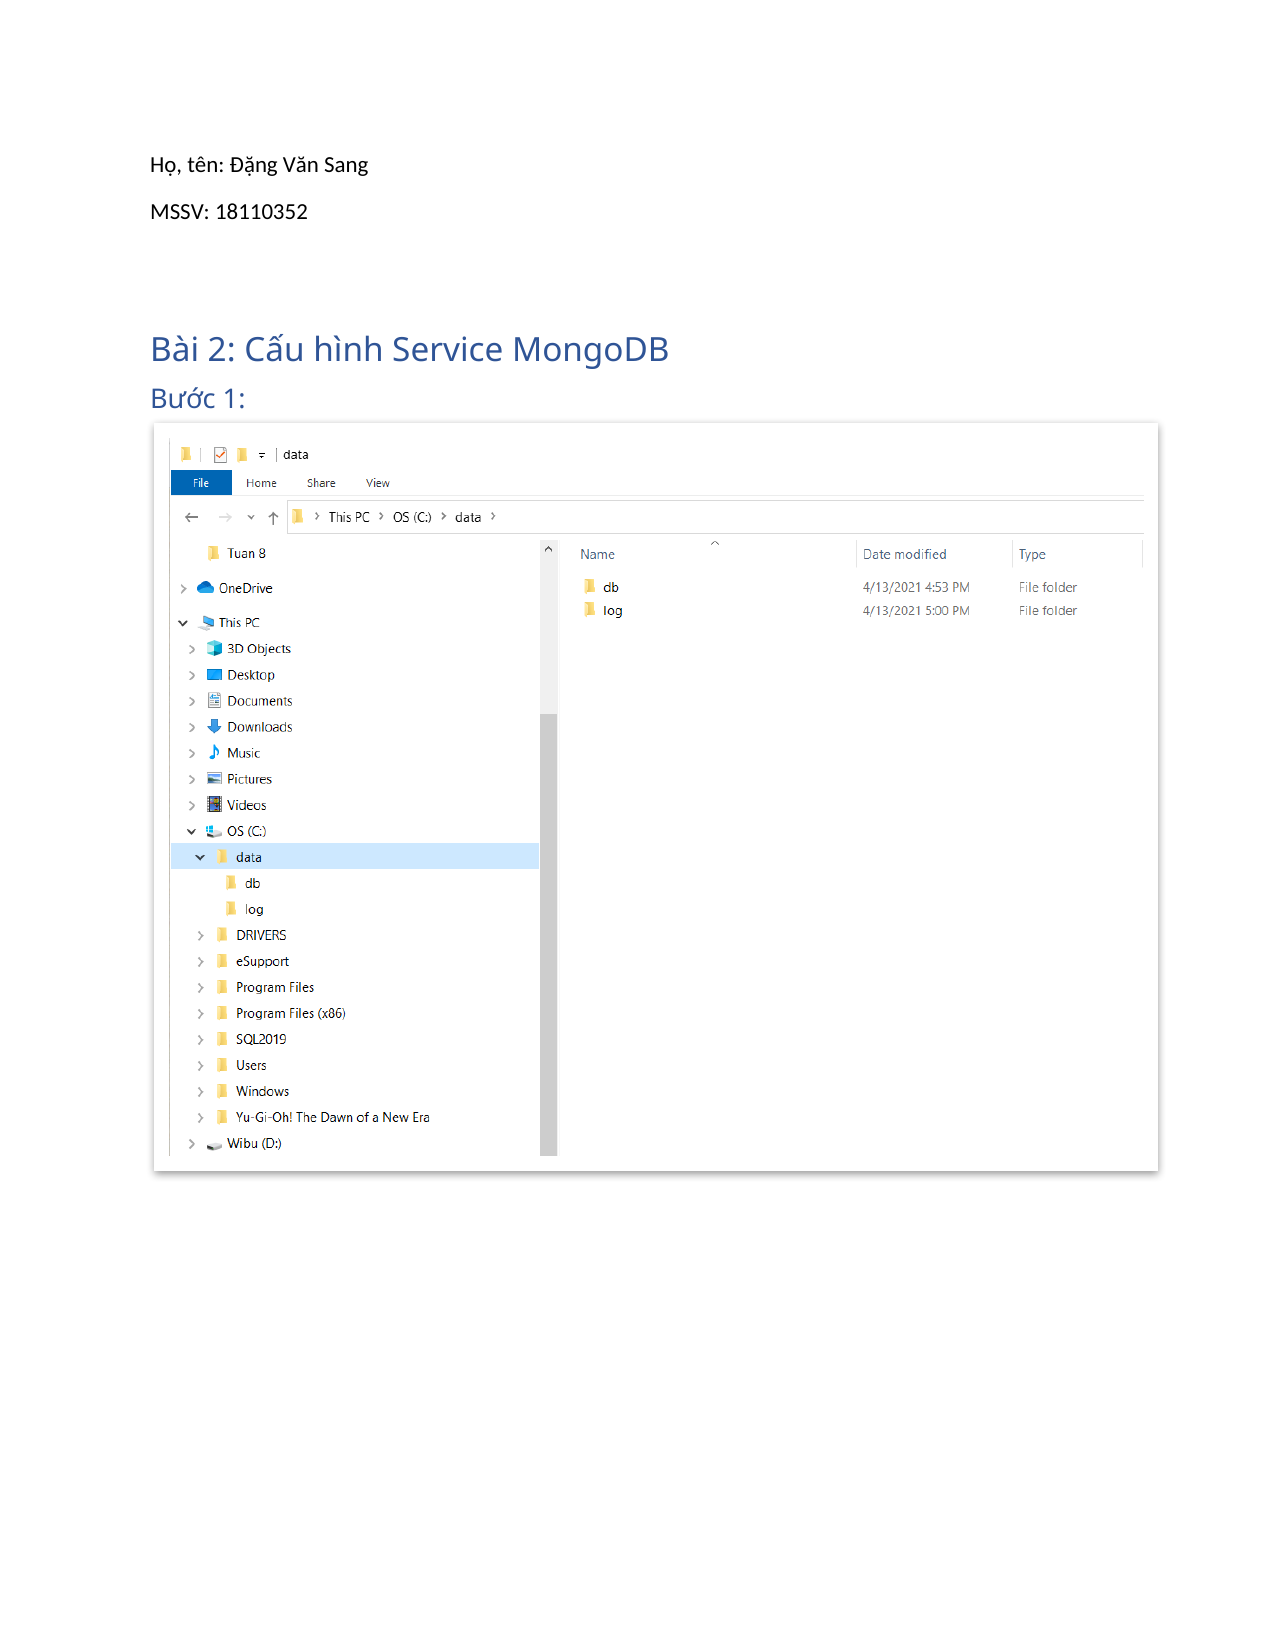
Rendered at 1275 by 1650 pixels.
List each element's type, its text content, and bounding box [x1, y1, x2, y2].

text Họ, tên: Đặng Văn Sang [150, 150, 1125, 178]
text MSSV: 18110352 [150, 197, 1125, 225]
subtitle Bước 1: [150, 379, 1125, 416]
picture [169, 438, 1144, 1156]
subtitle Bài 2: Cấu hình Service MongoDB [150, 326, 1125, 371]
